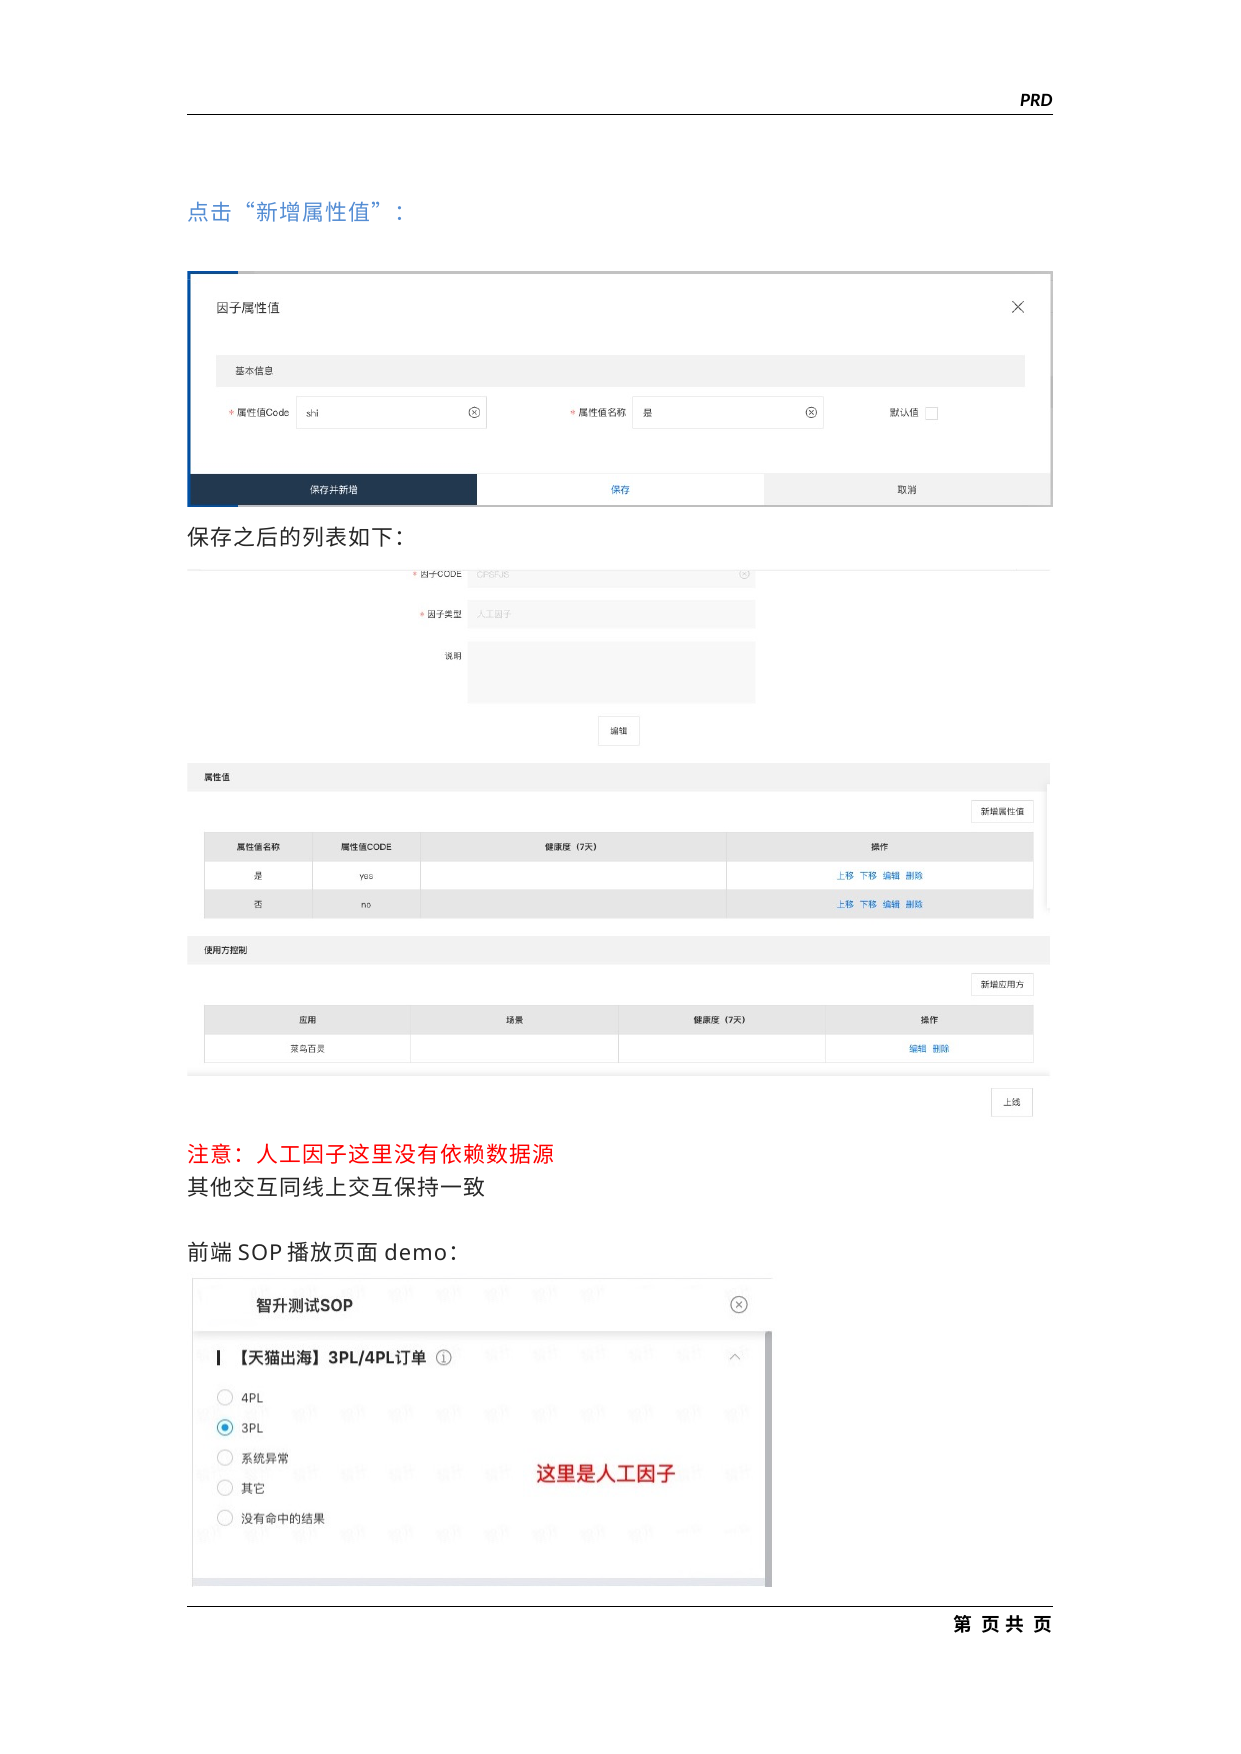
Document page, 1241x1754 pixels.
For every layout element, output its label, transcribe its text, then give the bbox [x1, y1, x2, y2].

text 点击“新增属性值”： [187, 194, 1053, 227]
picture [187, 1272, 777, 1587]
picture [187, 271, 1053, 507]
text 注意：人工因子这里没有依赖数据源 [187, 1137, 1053, 1169]
text 前端SOP播放页面demo： [187, 1234, 1053, 1267]
text 保存之后的列表如下： [187, 519, 1053, 552]
picture [187, 567, 1053, 1122]
text 其他交互同线上交互保持一致 [187, 1169, 1053, 1202]
